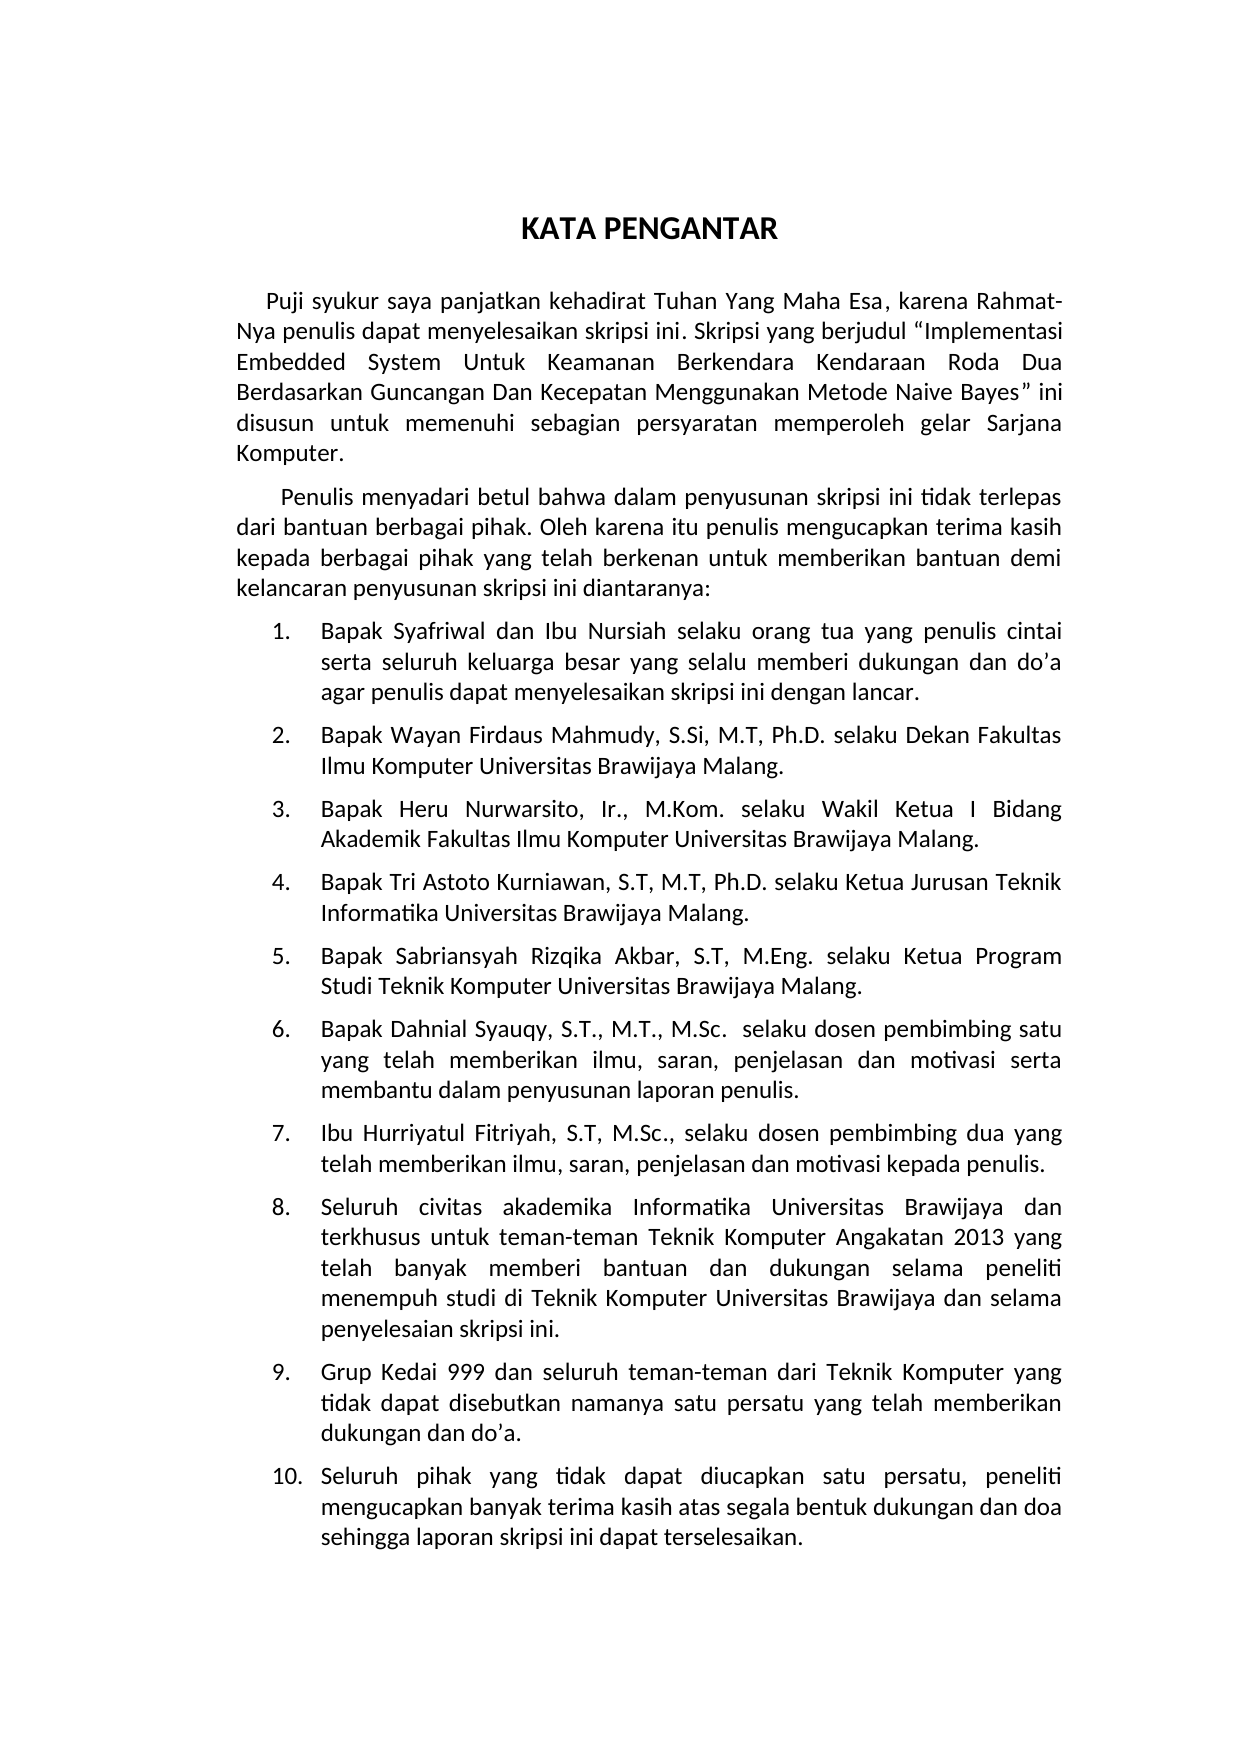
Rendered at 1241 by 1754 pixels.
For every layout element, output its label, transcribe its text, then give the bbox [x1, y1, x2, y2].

text 2. Bapak Wayan Firdaus Mahmudy, S.Si, M.T, Ph.D. selaku Dekan Fakultas Ilmu Komputer Universitas Brawijaya Malang. [272, 719, 1063, 780]
text 9. Grup Kedai 999 dan seluruh teman-teman dari Teknik Komputer yang tidak dapat disebutkan namanya satu persatu yang telah memberikan dukungan dan do’a. [272, 1356, 1063, 1448]
subtitle KATA PENGANTAR [236, 207, 1063, 247]
text 3. Bapak Heru Nurwarsito, Ir., M.Kom. selaku Wakil Ketua I Bidang Akademik Fakultas Ilmu Komputer Universitas Brawijaya Malang. [272, 793, 1063, 854]
text 6. Bapak Dahnial Syauqy, S.T., M.T., M.Sc. selaku dosen pembimbing satu yang telah memberikan ilmu, saran, penjelasan dan motivasi serta membantu dalam penyusunan laporan penulis. [272, 1013, 1063, 1105]
text 4. Bapak Tri Astoto Kurniawan, S.T, M.T, Ph.D. selaku Ketua Jurusan Teknik Informatika Universitas Brawijaya Malang. [272, 866, 1063, 927]
text Penulis menyadari betul bahwa dalam penyusunan skripsi ini tidak terlepas dari bantuan berbagai pihak. Oleh karena itu penulis mengucapkan terima kasih kepada berbagai pihak yang telah berkenan untuk memberikan bantuan demi kelancaran penyusunan skripsi ini diantaranya: [236, 481, 1063, 603]
text 8. Seluruh civitas akademika Informatika Universitas Brawijaya dan terkhusus untuk teman-teman Teknik Komputer Angakatan 2013 yang telah banyak memberi bantuan dan dukungan selama peneliti menempuh studi di Teknik Komputer Universitas Brawijaya dan selama penyelesaian skripsi ini. [272, 1191, 1063, 1344]
text 7. Ibu Hurriyatul Fitriyah, S.T, M.Sc., selaku dosen pembimbing dua yang telah memberikan ilmu, saran, penjelasan dan motivasi kepada penulis. [272, 1117, 1063, 1178]
text 10. Seluruh pihak yang tidak dapat diucapkan satu persatu, peneliti mengucapkan banyak terima kasih atas segala bentuk dukungan dan doa sehingga laporan skripsi ini dapat terselesaikan. [272, 1460, 1063, 1552]
text 1. Bapak Syafriwal dan Ibu Nursiah selaku orang tua yang penulis cintai serta seluruh keluarga besar yang selalu memberi dukungan dan do’a agar penulis dapat menyelesaikan skripsi ini dengan lancar. [272, 615, 1063, 707]
text Puji syukur saya panjatkan kehadirat Tuhan Yang Maha Esa, karena Rahmat-Nya penulis dapat menyelesaikan skripsi ini. Skripsi yang berjudul “Implementasi Embedded System Untuk Keamanan Berkendara Kendaraan Roda Dua Berdasarkan Guncangan Dan Kecepatan Menggunakan Metode Naive Bayes” ini disusun untuk memenuhi sebagian persyaratan memperoleh gelar Sarjana Komputer. [236, 285, 1063, 468]
text 5. Bapak Sabriansyah Rizqika Akbar, S.T, M.Eng. selaku Ketua Program Studi Teknik Komputer Universitas Brawijaya Malang. [272, 940, 1063, 1001]
